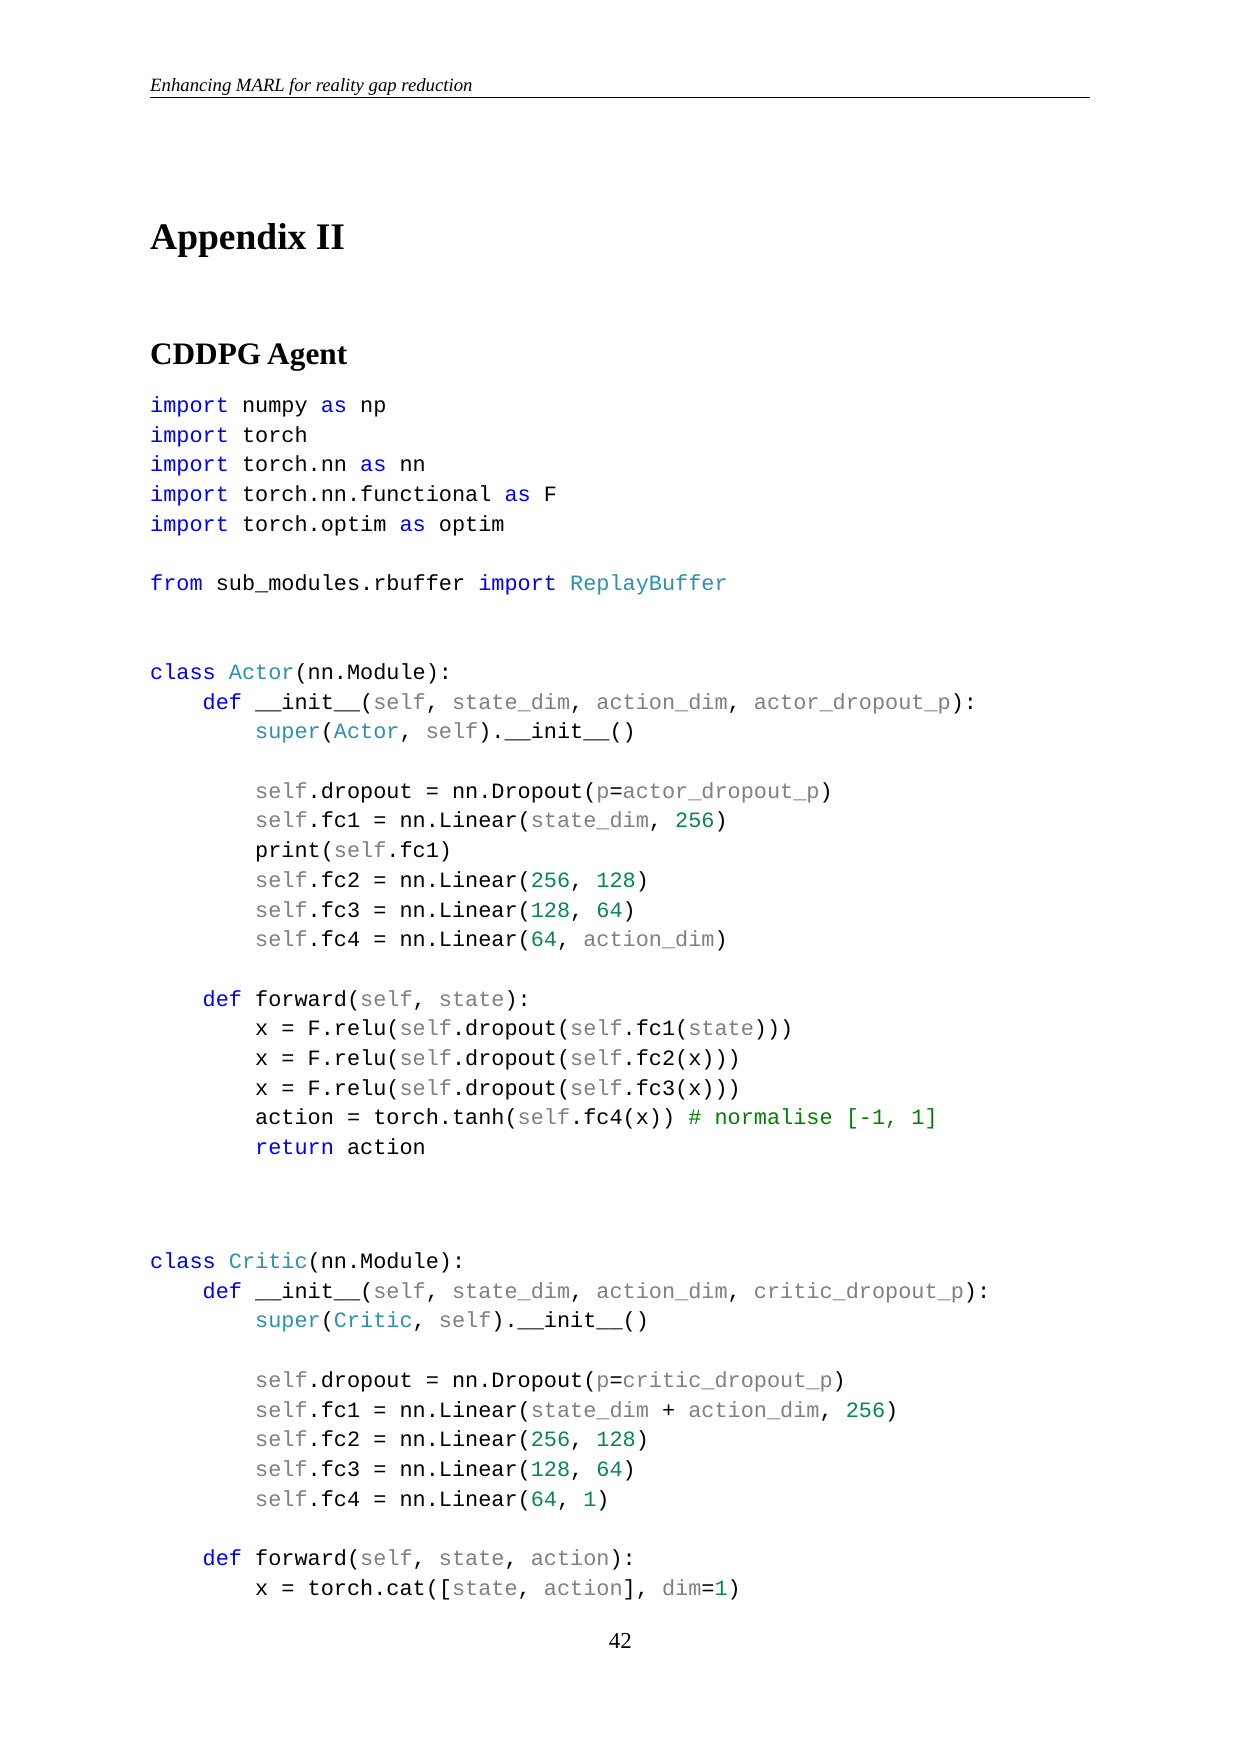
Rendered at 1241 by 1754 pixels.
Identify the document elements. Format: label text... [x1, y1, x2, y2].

text import torch.nn.functional as F [150, 478, 1090, 508]
text def __init__(self, state_dim, action_dim, critic_dropout_p): [150, 1275, 1090, 1305]
text super(Actor, self).__init__() [150, 716, 1090, 745]
text self.fc3 = nn.Linear(128, 64) [150, 894, 1090, 923]
text from sub_modules.rbuffer import ReplayBuffer [150, 567, 1090, 597]
text x = F.relu(self.dropout(self.fc1(state))) [150, 1013, 1090, 1042]
text self.fc4 = nn.Linear(64, action_dim) [150, 923, 1090, 953]
text x = F.relu(self.dropout(self.fc2(x))) [150, 1042, 1090, 1072]
subtitle Appendix II [150, 214, 1090, 258]
text import torch.nn as nn [150, 448, 1090, 478]
subtitle CDDPG Agent [150, 335, 1090, 371]
text def forward(self, state, action): [150, 1542, 1090, 1572]
text self.fc3 = nn.Linear(128, 64) [150, 1453, 1090, 1483]
text class Critic(nn.Module): [150, 1245, 1090, 1275]
text return action [150, 1131, 1090, 1161]
text self.dropout = nn.Dropout(p=actor_dropout_p) [150, 775, 1090, 805]
text class Actor(nn.Module): [150, 656, 1090, 686]
text super(Critic, self).__init__() [150, 1305, 1090, 1334]
text self.fc2 = nn.Linear(256, 128) [150, 864, 1090, 894]
text import numpy as np [150, 389, 1090, 419]
text print(self.fc1) [150, 834, 1090, 864]
text self.fc2 = nn.Linear(256, 128) [150, 1423, 1090, 1453]
text x = torch.cat([state, action], dim=1) [150, 1572, 1090, 1602]
text def __init__(self, state_dim, action_dim, actor_dropout_p): [150, 686, 1090, 716]
text self.dropout = nn.Dropout(p=critic_dropout_p) [150, 1364, 1090, 1394]
text self.fc4 = nn.Linear(64, 1) [150, 1483, 1090, 1513]
text import torch.optim as optim [150, 508, 1090, 538]
text x = F.relu(self.dropout(self.fc3(x))) [150, 1072, 1090, 1102]
text def forward(self, state): [150, 983, 1090, 1013]
text import torch [150, 419, 1090, 448]
text self.fc1 = nn.Linear(state_dim + action_dim, 256) [150, 1394, 1090, 1423]
text action = torch.tanh(self.fc4(x)) # normalise [-1, 1] [150, 1102, 1090, 1131]
text self.fc1 = nn.Linear(state_dim, 256) [150, 805, 1090, 834]
